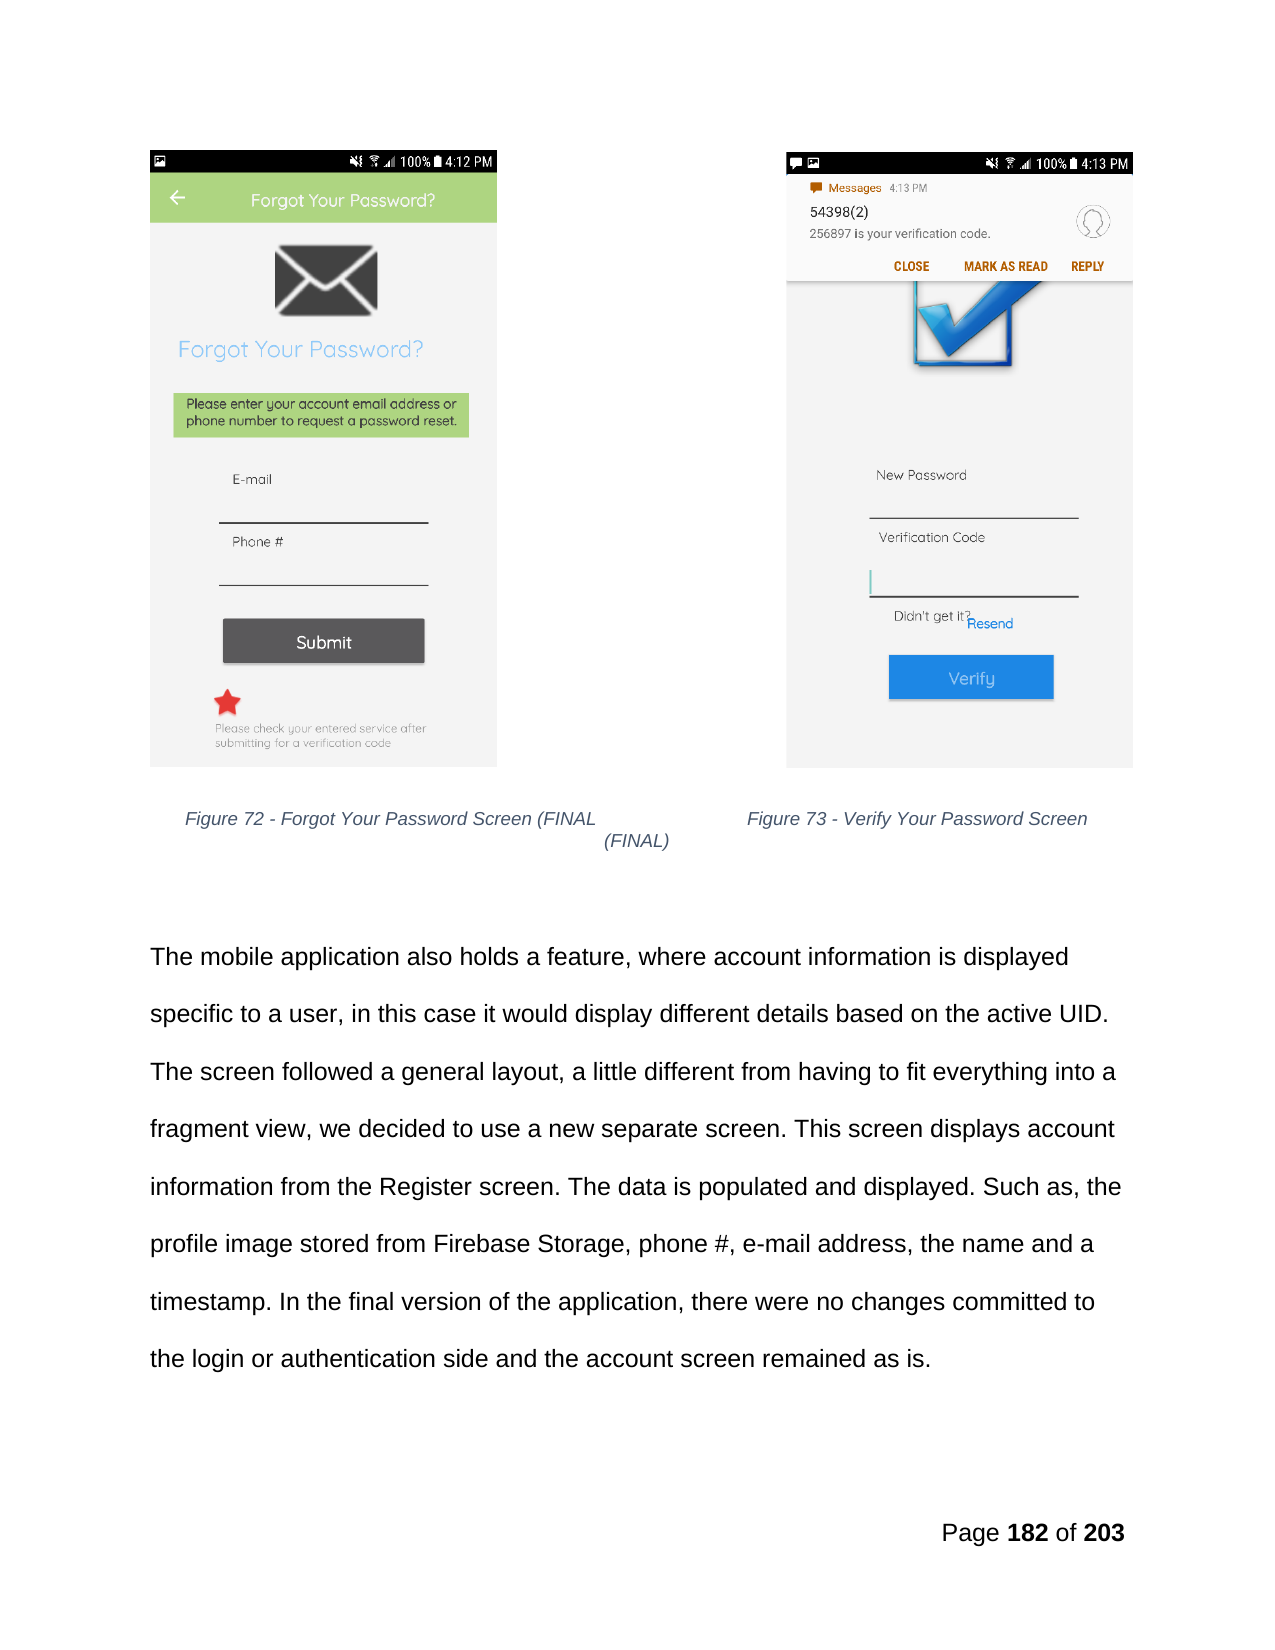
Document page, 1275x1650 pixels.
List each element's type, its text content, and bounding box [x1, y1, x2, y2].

picture [786, 152, 1133, 768]
text Figure 72 - Forgot Your Password Screen (FINAL Figure 73 - Verify Your Password Screen (FINAL) [150, 808, 1125, 851]
text The mobile application also holds a feature, where account information is displayed specific to a user, in this case it would display different details based on the active UID. The screen followed a general layout, a little different from having to fit everything into a fragment view, we decided to use a new separate screen. This screen displays account information from the Register screen. The data is populated and displayed. Such as, the profile image stored from Firebase Storage, phone #, e-mail address, the name and a timestamp. In the final version of the application, there were no changes committed to the login or authentication side and the account screen remained as is. [150, 942, 1125, 1373]
picture [150, 150, 497, 767]
